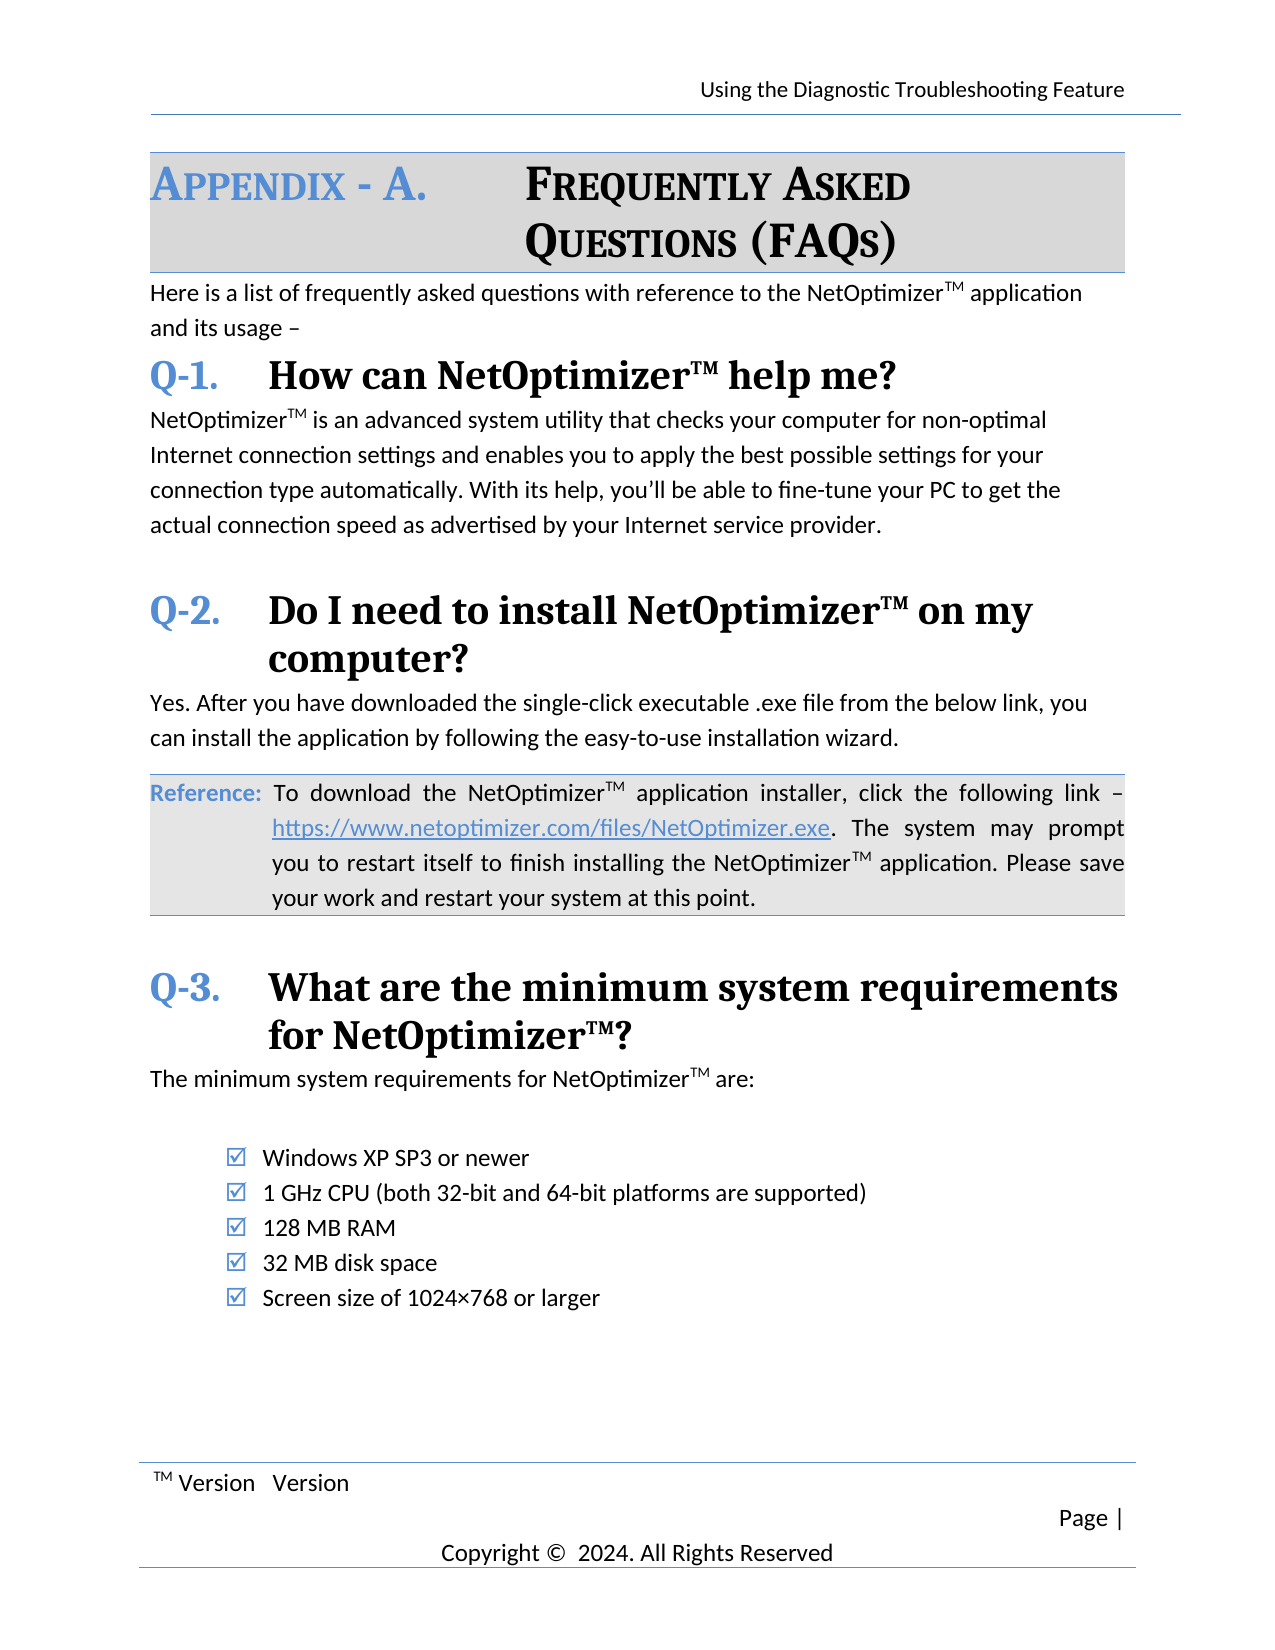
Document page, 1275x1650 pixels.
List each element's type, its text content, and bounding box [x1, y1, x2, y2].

text The minimum system requirements for NetOptimizerTM are: [150, 1064, 1125, 1094]
list 1 GHz CPU (both 32-bit and 64-bit platforms are supported) [225, 1177, 1125, 1207]
list 32 MB disk space [225, 1247, 1125, 1277]
text Yes. After you have downloaded the single-click executable .exe file from the below link, you can install the application by following the easy-to-use installation wizard. [150, 687, 1125, 753]
list 128 MB RAM [225, 1212, 1125, 1242]
text Do I need to install NetOptimizer™ on my computer? [150, 587, 1125, 683]
text Here is a list of frequently asked questions with reference to the NetOptimizerTM application and its usage – [150, 277, 1125, 343]
text Reference: To download the NetOptimizerTM application installer, click the following link – https://www.netoptimizer.com/files/NetOptimizer.exe. The system may prompt you to restart itself to finish installing the NetOptimizerTM application. Please save your work and restart your system at this point. [150, 775, 1125, 915]
text Frequently Asked Questions (FAQs) [150, 153, 1125, 272]
list Screen size of 1024×768 or larger [225, 1282, 1125, 1312]
text What are the minimum system requirements for NetOptimizer™? [150, 964, 1125, 1059]
text How can NetOptimizer™ help me? [150, 352, 1125, 399]
list Windows XP SP3 or newer [225, 1142, 1125, 1172]
text NetOptimizerTM is an advanced system utility that checks your computer for non-optimal Internet connection settings and enables you to apply the best possible settings for your connection type automatically. With its help, you’ll be able to fine-tune your PC to get the actual connection speed as advertised by your Internet service provider. [150, 404, 1125, 539]
